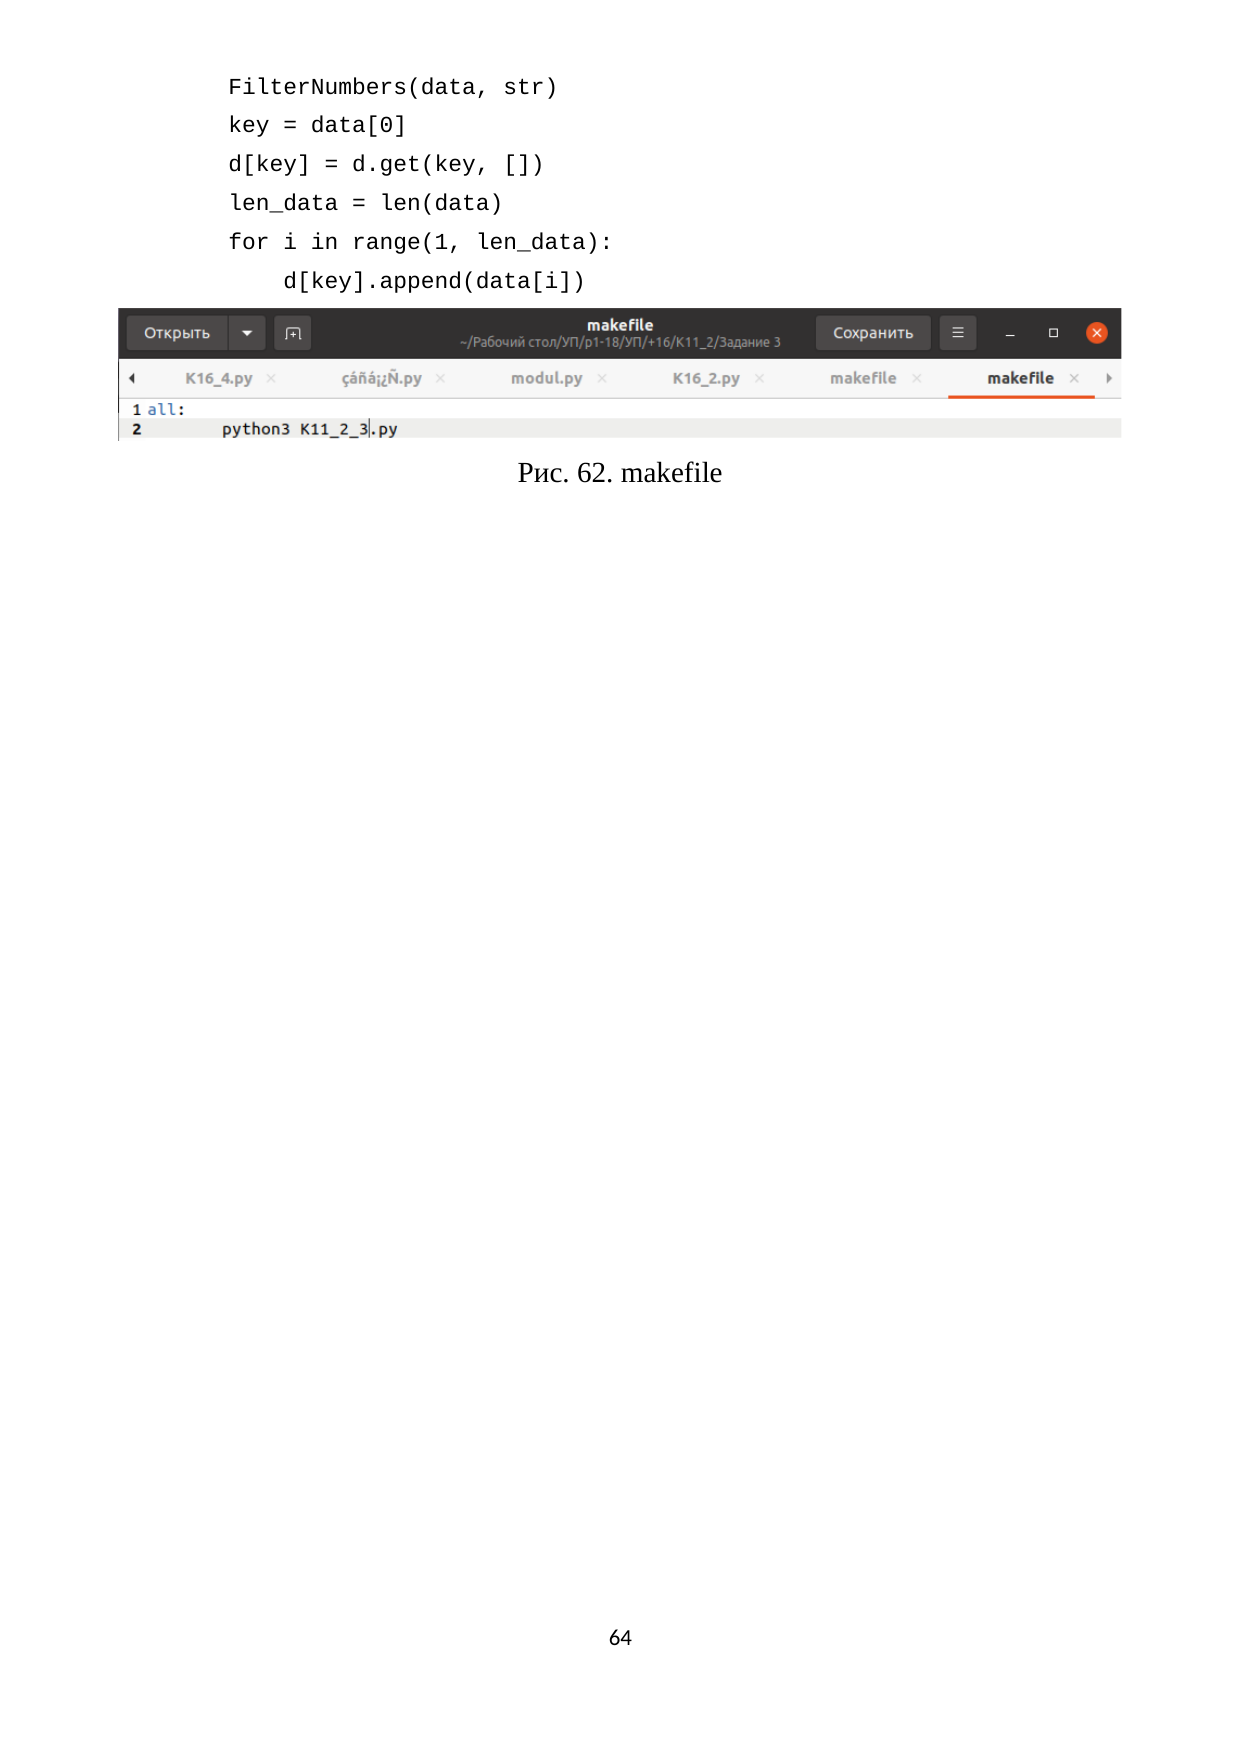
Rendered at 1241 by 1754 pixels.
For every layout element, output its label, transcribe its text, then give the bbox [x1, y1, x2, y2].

text d[key] = d.get(key, []) [118, 153, 1122, 179]
text FilterNumbers(data, str) [118, 75, 1122, 101]
text for i in range(1, len_data): [118, 230, 1122, 256]
text len_data = len(data) [118, 192, 1122, 217]
text key = data[0] [118, 114, 1122, 140]
picture [118, 308, 1122, 441]
text d[key].append(data[i]) [118, 269, 1122, 295]
text Рис. 62. makefile [118, 455, 1122, 489]
